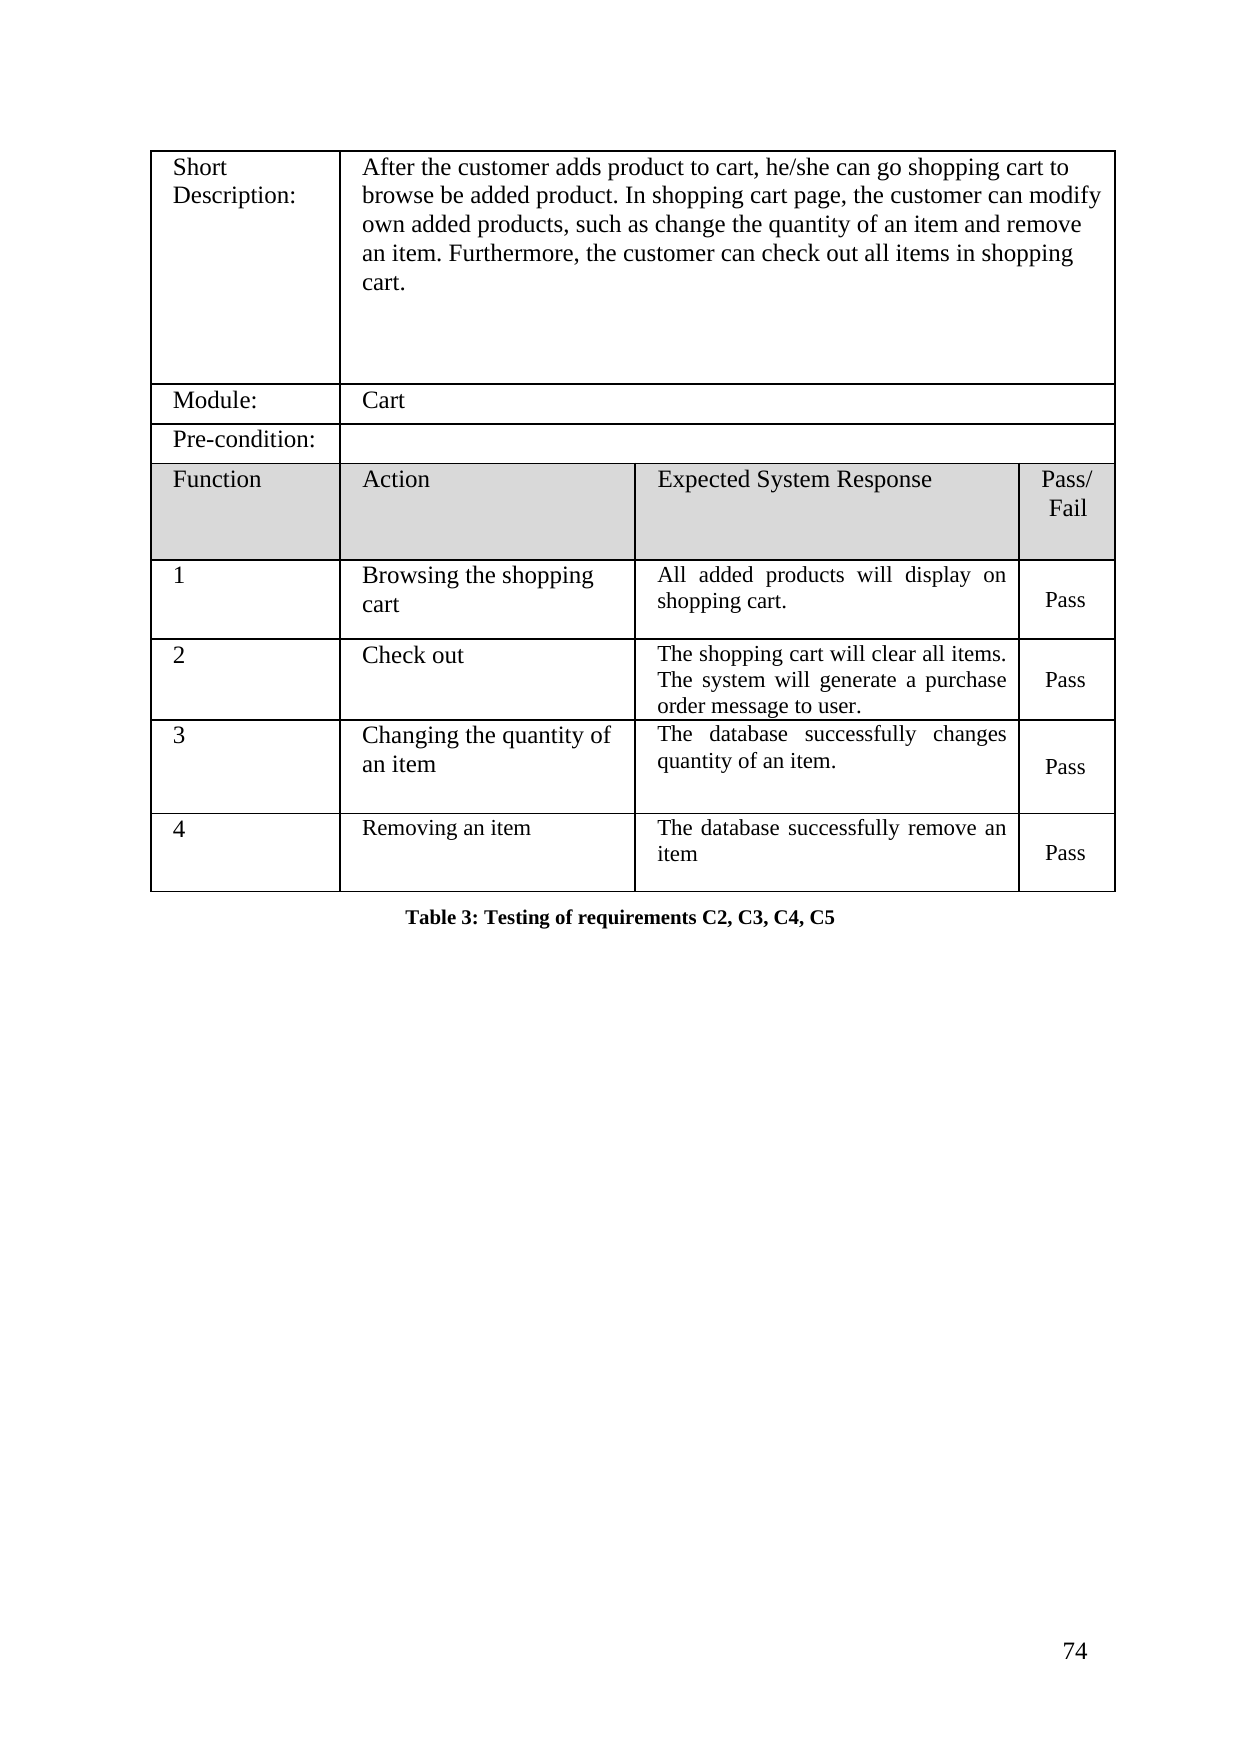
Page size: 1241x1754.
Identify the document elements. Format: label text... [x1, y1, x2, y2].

table_cell [341, 425, 1114, 462]
table_cell Removing an item [341, 814, 634, 891]
table_cell Pass [1020, 640, 1114, 719]
text Table 3: Testing of requirements C2, C3, C4, C5 [150, 904, 1090, 929]
table_cell 2 [152, 640, 339, 719]
table_cell 3 [152, 721, 339, 813]
table_cell The shopping cart will clear all items. The system will generate a purchase order message to user. [636, 640, 1018, 719]
table_cell 1 [152, 561, 339, 638]
table_cell After the customer adds product to cart, he/she can go shopping cart to browse be added product. In shopping cart page, the customer can modify own added products, such as change the quantity of an item and remove an item. Furthermore, the customer can check out all items in shopping cart. [341, 152, 1114, 383]
table_cell Short Description: [152, 152, 339, 383]
table_cell Action [341, 464, 634, 559]
table_cell Cart [341, 385, 1114, 423]
table_cell Function [152, 464, 339, 559]
table_cell 4 [152, 814, 339, 891]
table_cell Pass/Fail [1020, 464, 1114, 559]
table_cell Changing the quantity of an item [341, 721, 634, 813]
table_cell The database successfully remove an item [636, 814, 1018, 891]
table_cell The database successfully changes quantity of an item. [636, 721, 1018, 813]
table_cell Check out [341, 640, 634, 719]
table_cell Browsing the shopping cart [341, 561, 634, 638]
table_cell Pre-condition: [152, 425, 339, 462]
table_cell Module: [152, 385, 339, 423]
table_cell All added products will display on shopping cart. [636, 561, 1018, 638]
table_cell Pass [1020, 814, 1114, 891]
table_cell Pass [1020, 561, 1114, 638]
table_cell Pass [1020, 721, 1114, 813]
table_cell Expected System Response [636, 464, 1018, 559]
